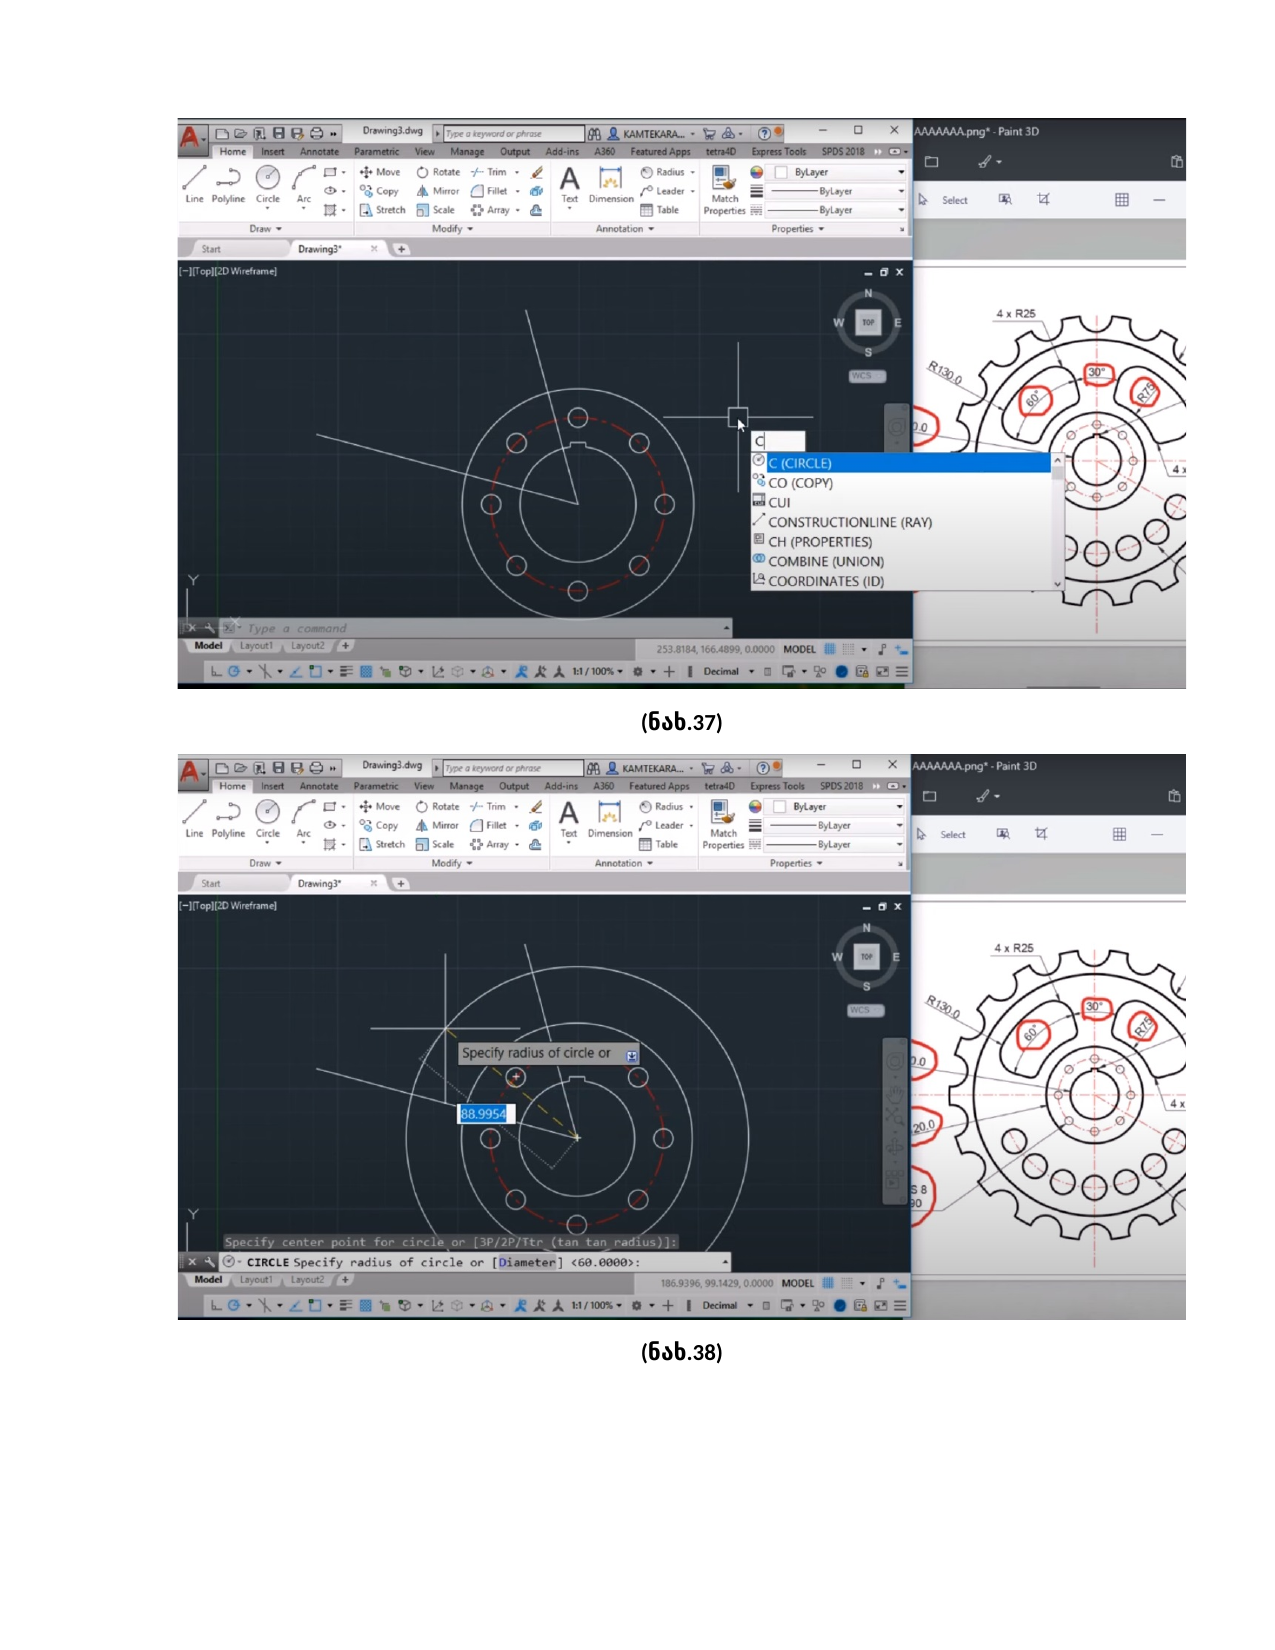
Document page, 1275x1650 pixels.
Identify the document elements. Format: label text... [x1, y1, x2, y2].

picture [177, 118, 1187, 689]
text (ნახ.38) [177, 1338, 1186, 1367]
picture [177, 754, 1186, 1320]
text (ნახ.37) [177, 708, 1186, 736]
